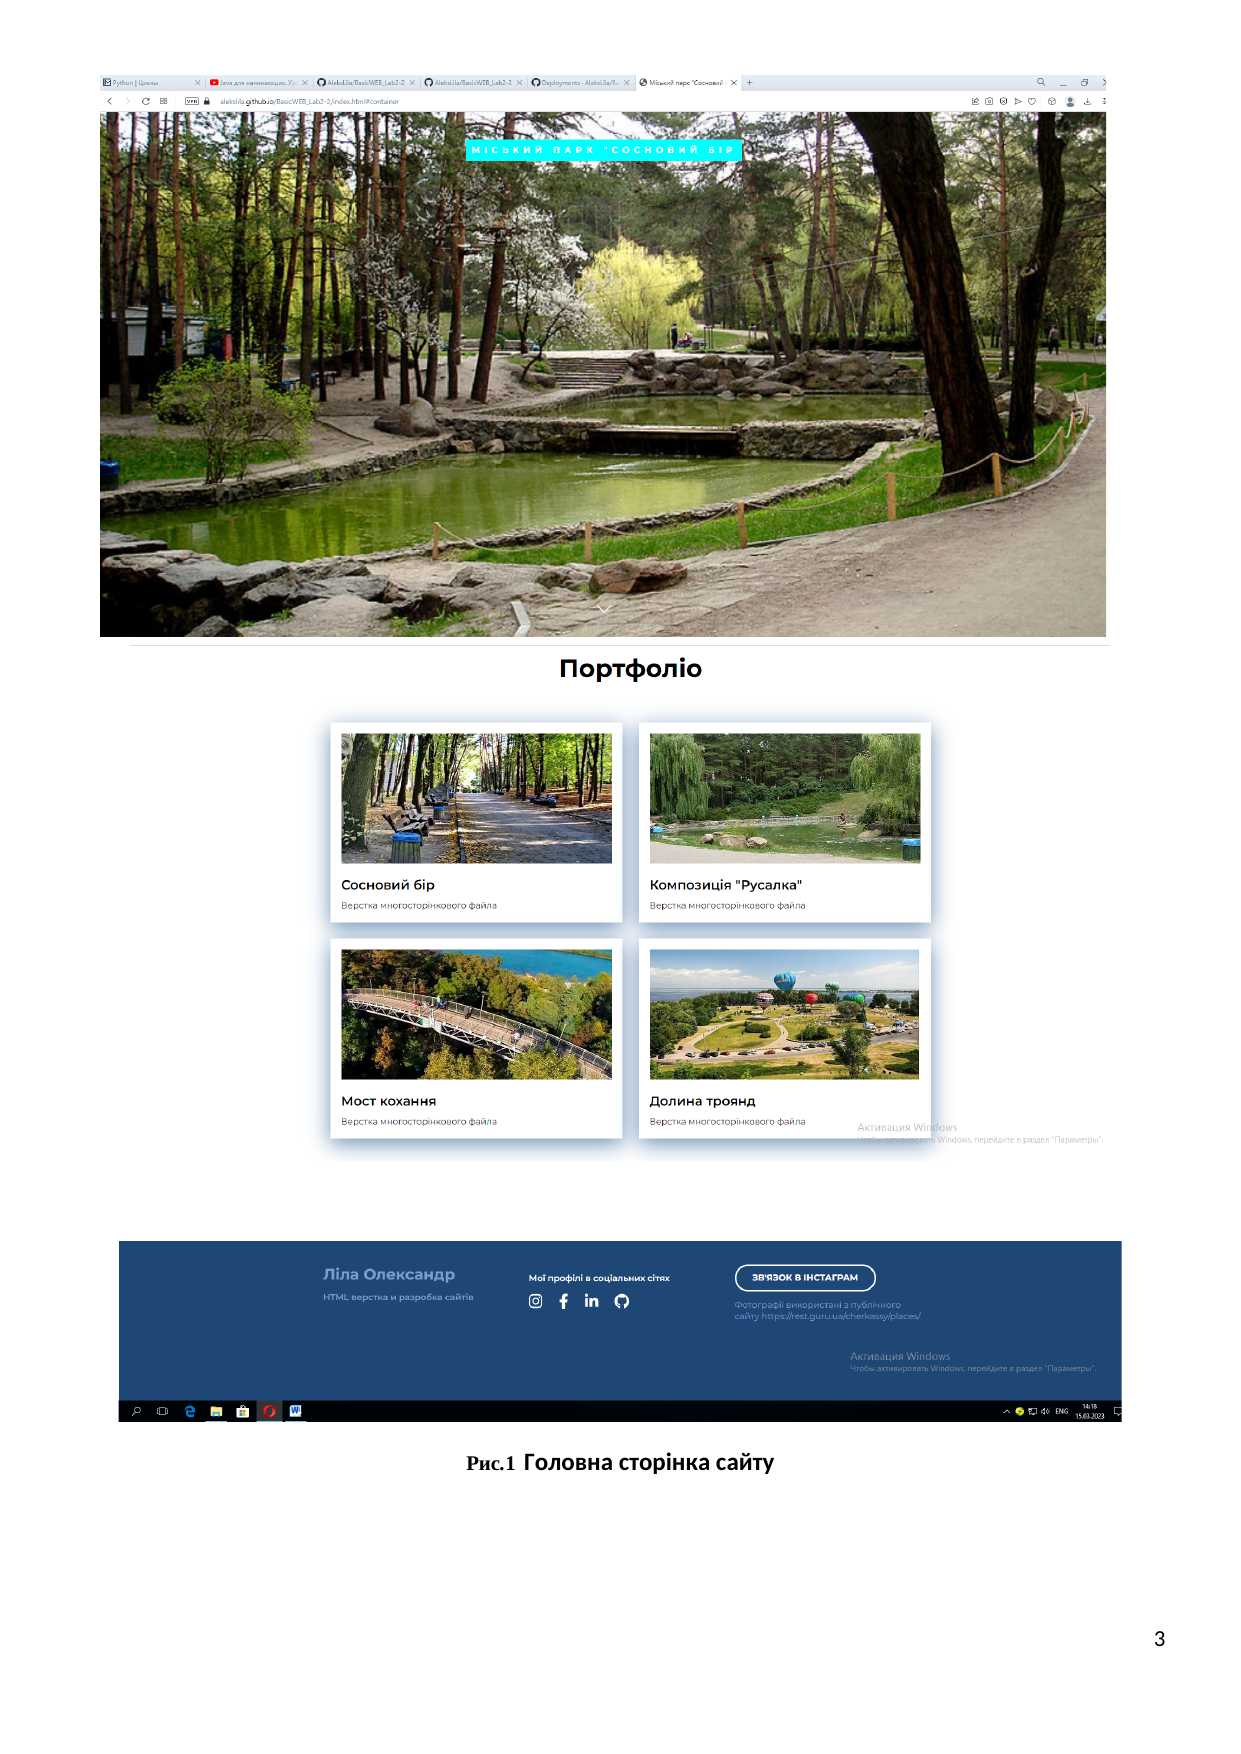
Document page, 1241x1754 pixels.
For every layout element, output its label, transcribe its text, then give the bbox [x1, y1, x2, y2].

picture [118, 1241, 1122, 1422]
picture [100, 75, 1107, 637]
picture [129, 641, 1111, 1161]
text Рис.1 Головна сторінка сайту [75, 1446, 1165, 1477]
